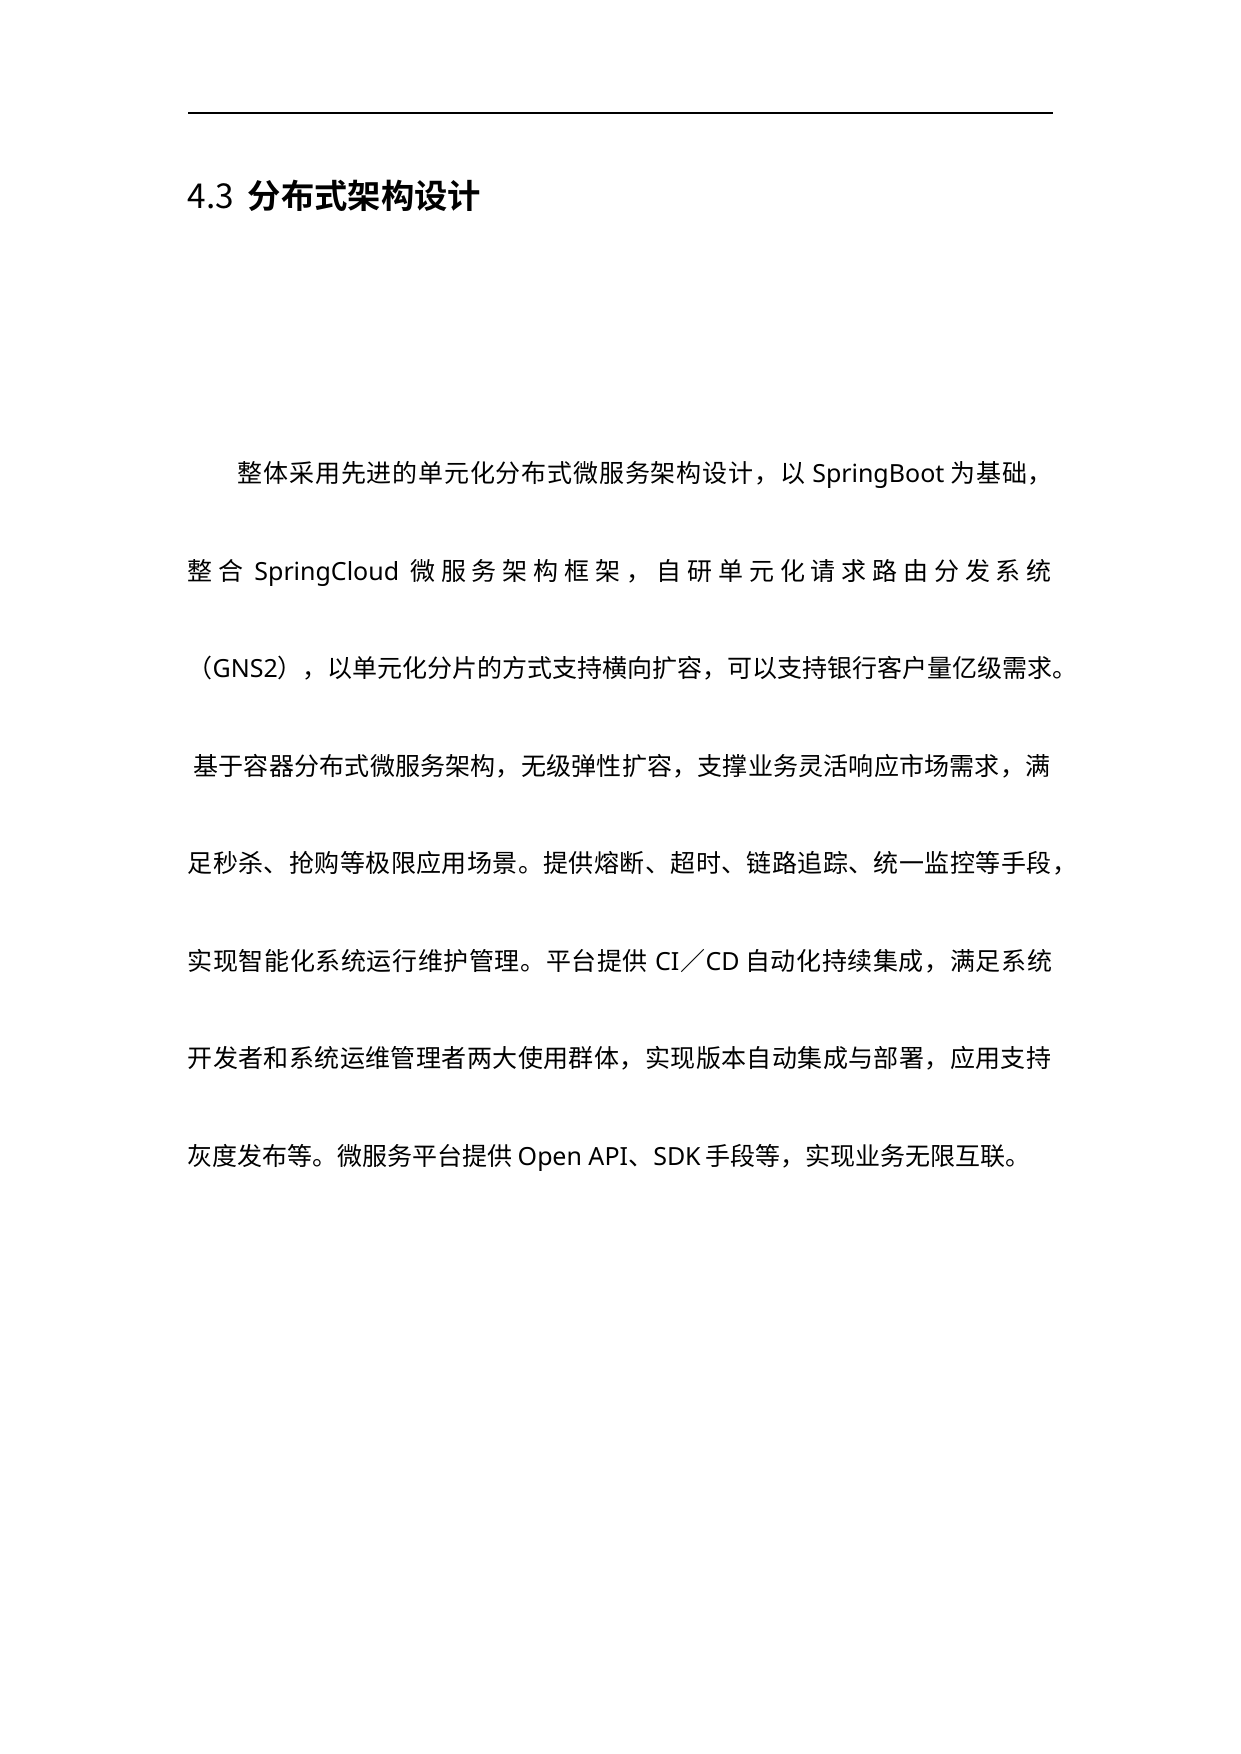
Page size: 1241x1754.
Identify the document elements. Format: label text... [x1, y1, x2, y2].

text 整体采用先进的单元化分布式微服务架构设计，以SpringBoot为基础，整合SpringCloud微服务架构框架，自研单元化请求路由分发系统（GNS2），以单元化分片的方式支持横向扩容，可以支持银行客户量亿级需求。 基于容器分布式微服务架构，无级弹性扩容，支撑业务灵活响应市场需求，满足秒杀、抢购等极限应用场景。提供熔断、超时、链路追踪、统一监控等手段，实现智能化系统运行维护管理。平台提供CI／CD自动化持续集成，满足系统开发者和系统运维管理者两大使用群体，实现版本自动集成与部署，应用支持灰度发布等。微服务平台提供Open API、SDK手段等，实现业务无限互联。 [187, 439, 1053, 1187]
subtitle 分布式架构设计 [187, 162, 1053, 227]
